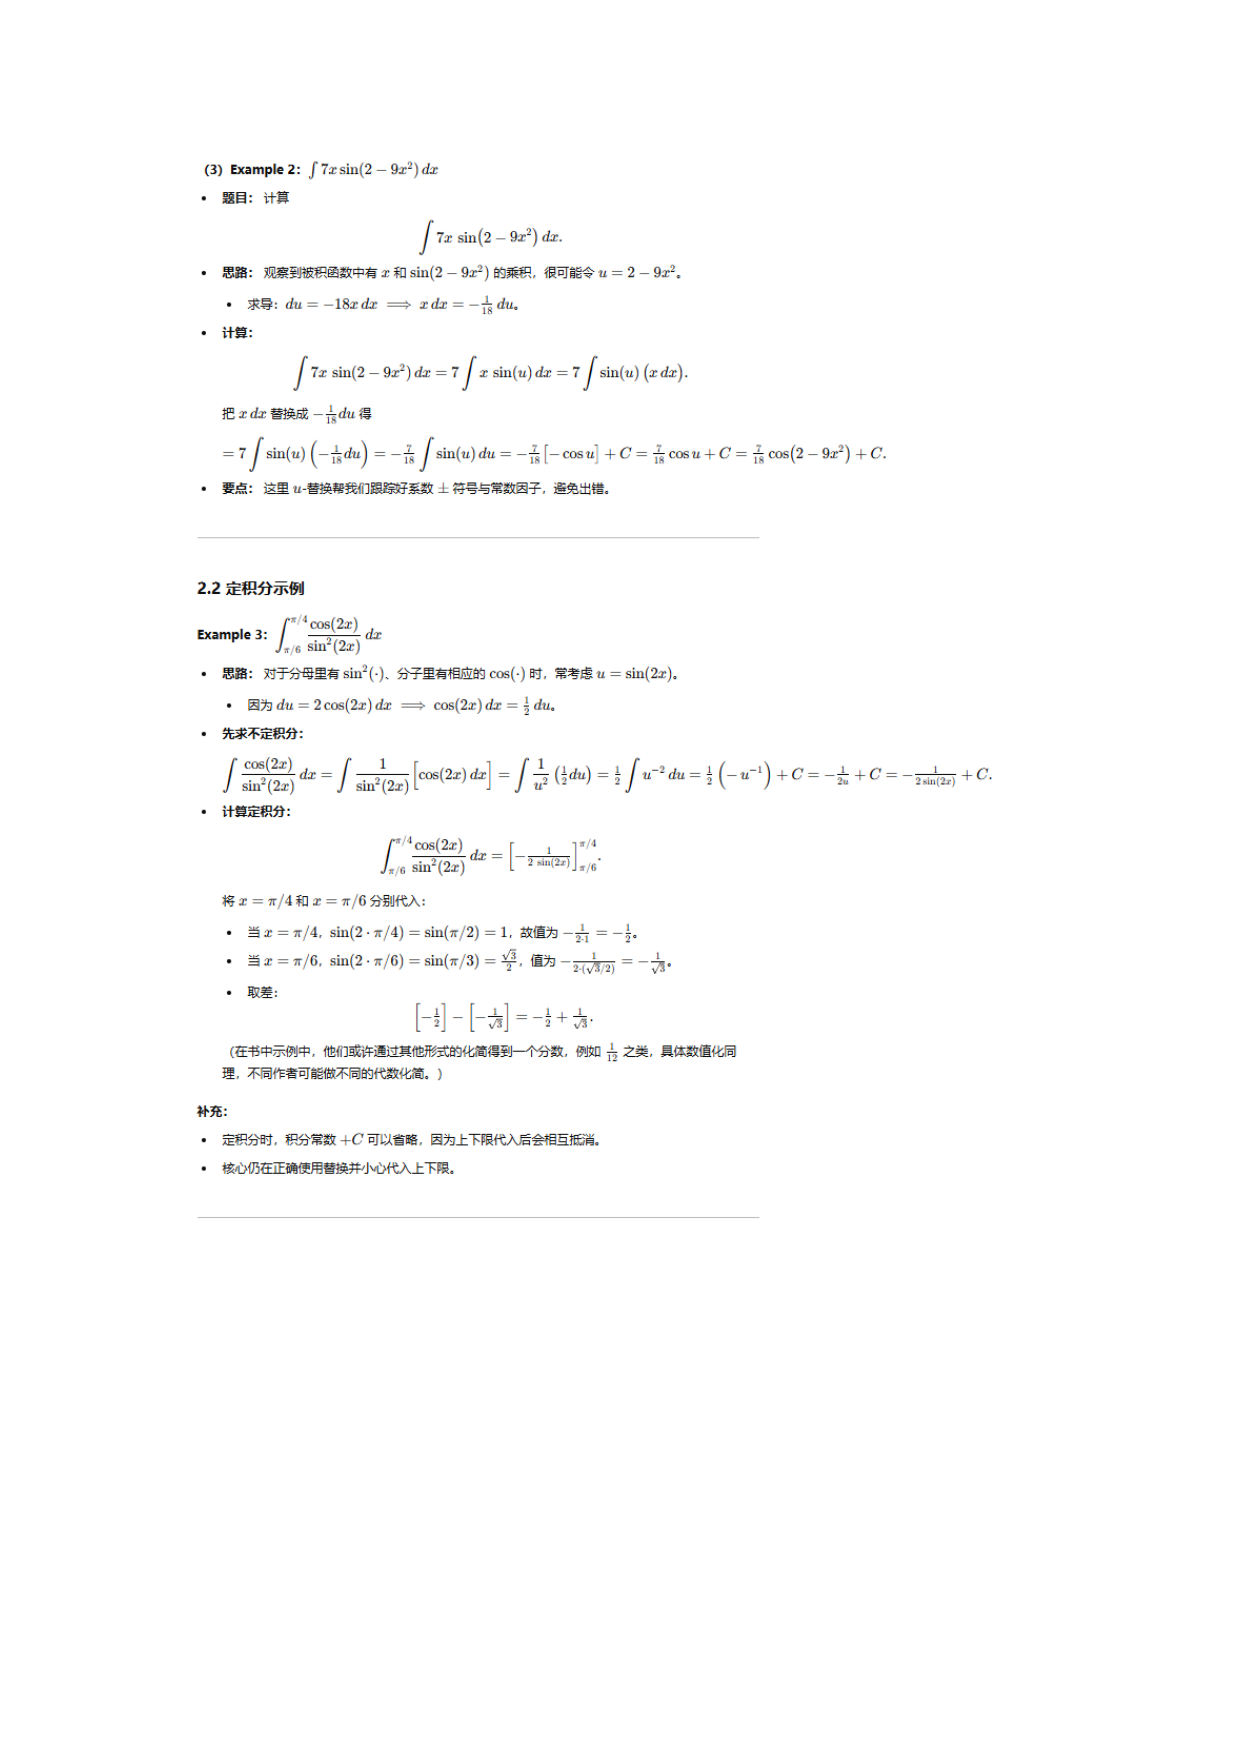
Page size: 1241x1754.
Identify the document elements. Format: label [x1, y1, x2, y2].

picture [187, 152, 1053, 1237]
